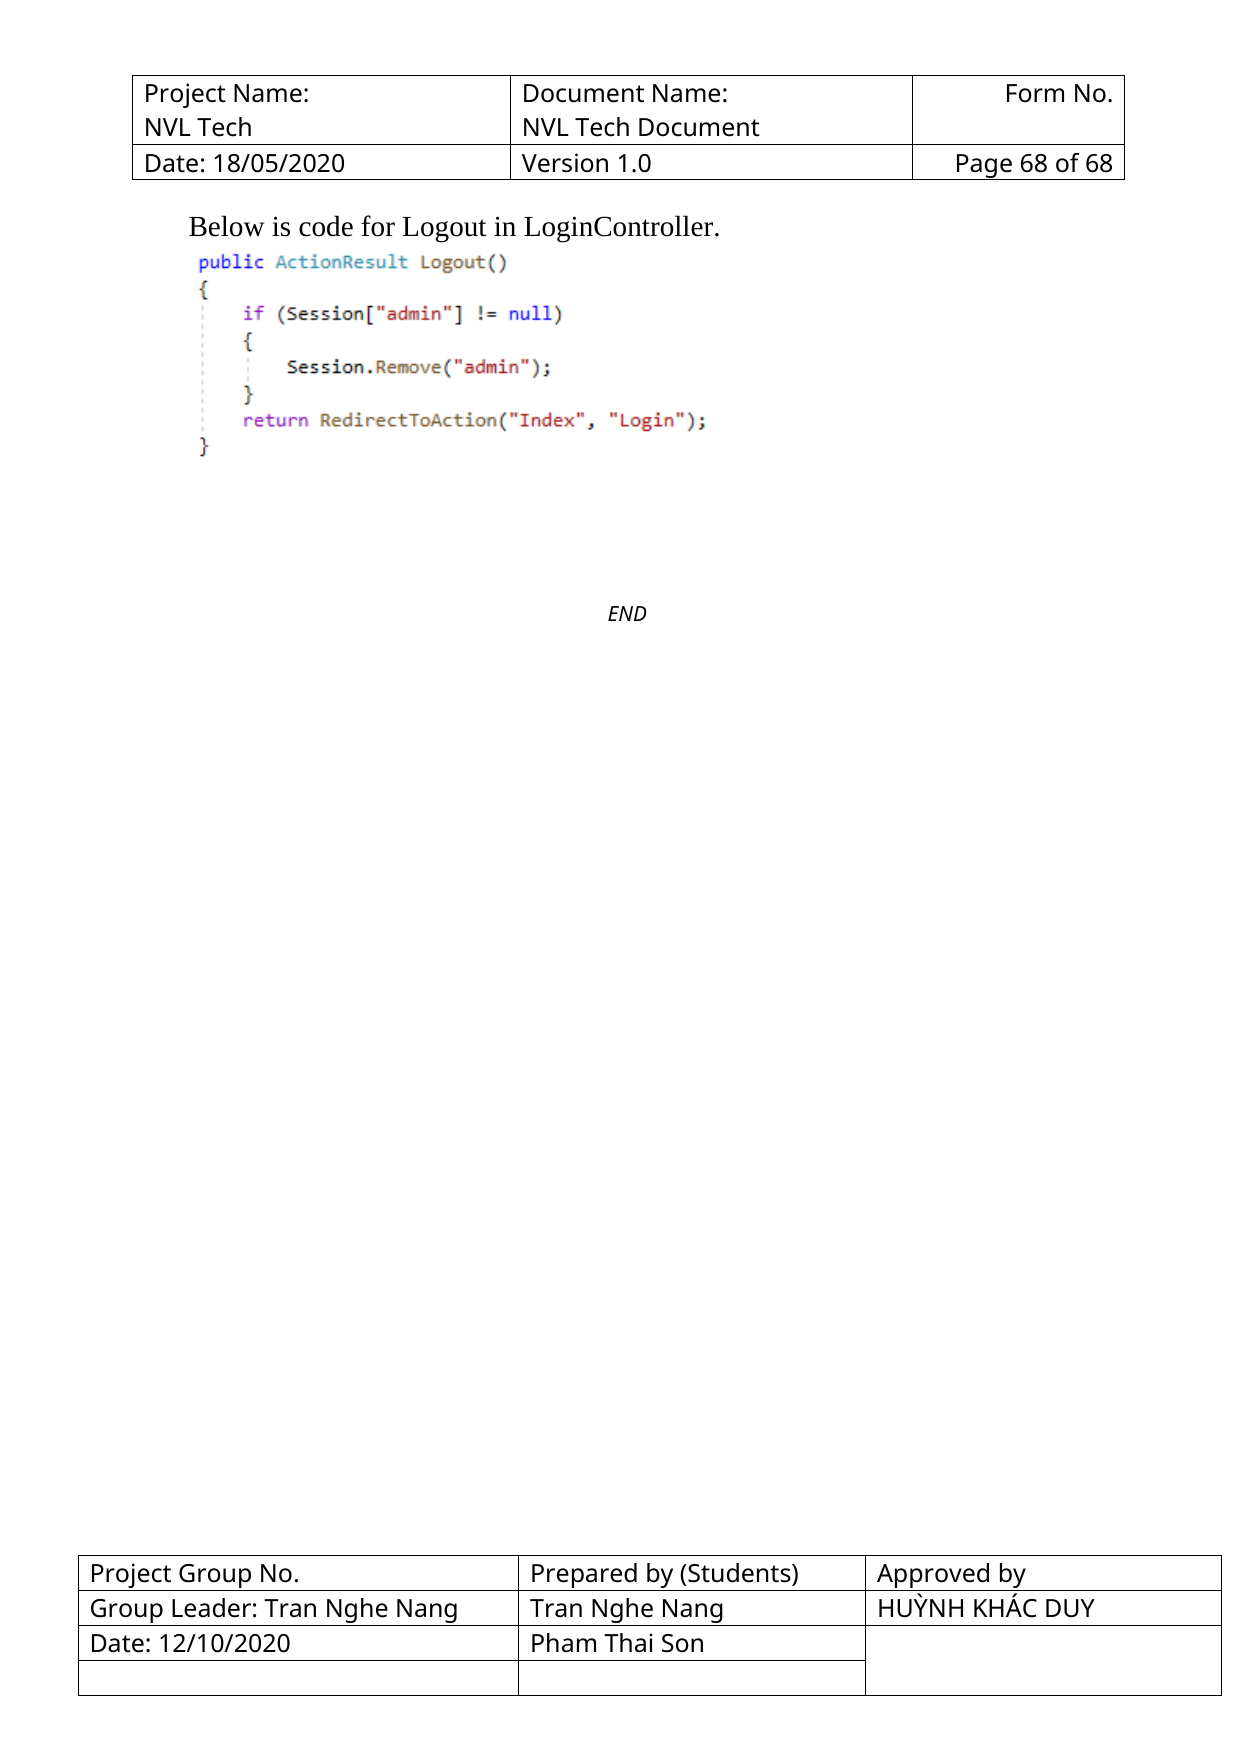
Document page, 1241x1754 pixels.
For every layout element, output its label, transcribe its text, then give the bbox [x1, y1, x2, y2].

list Below is code for Logout in LoginController. [169, 209, 1125, 243]
picture [188, 245, 722, 480]
subtitle END [132, 599, 1125, 627]
